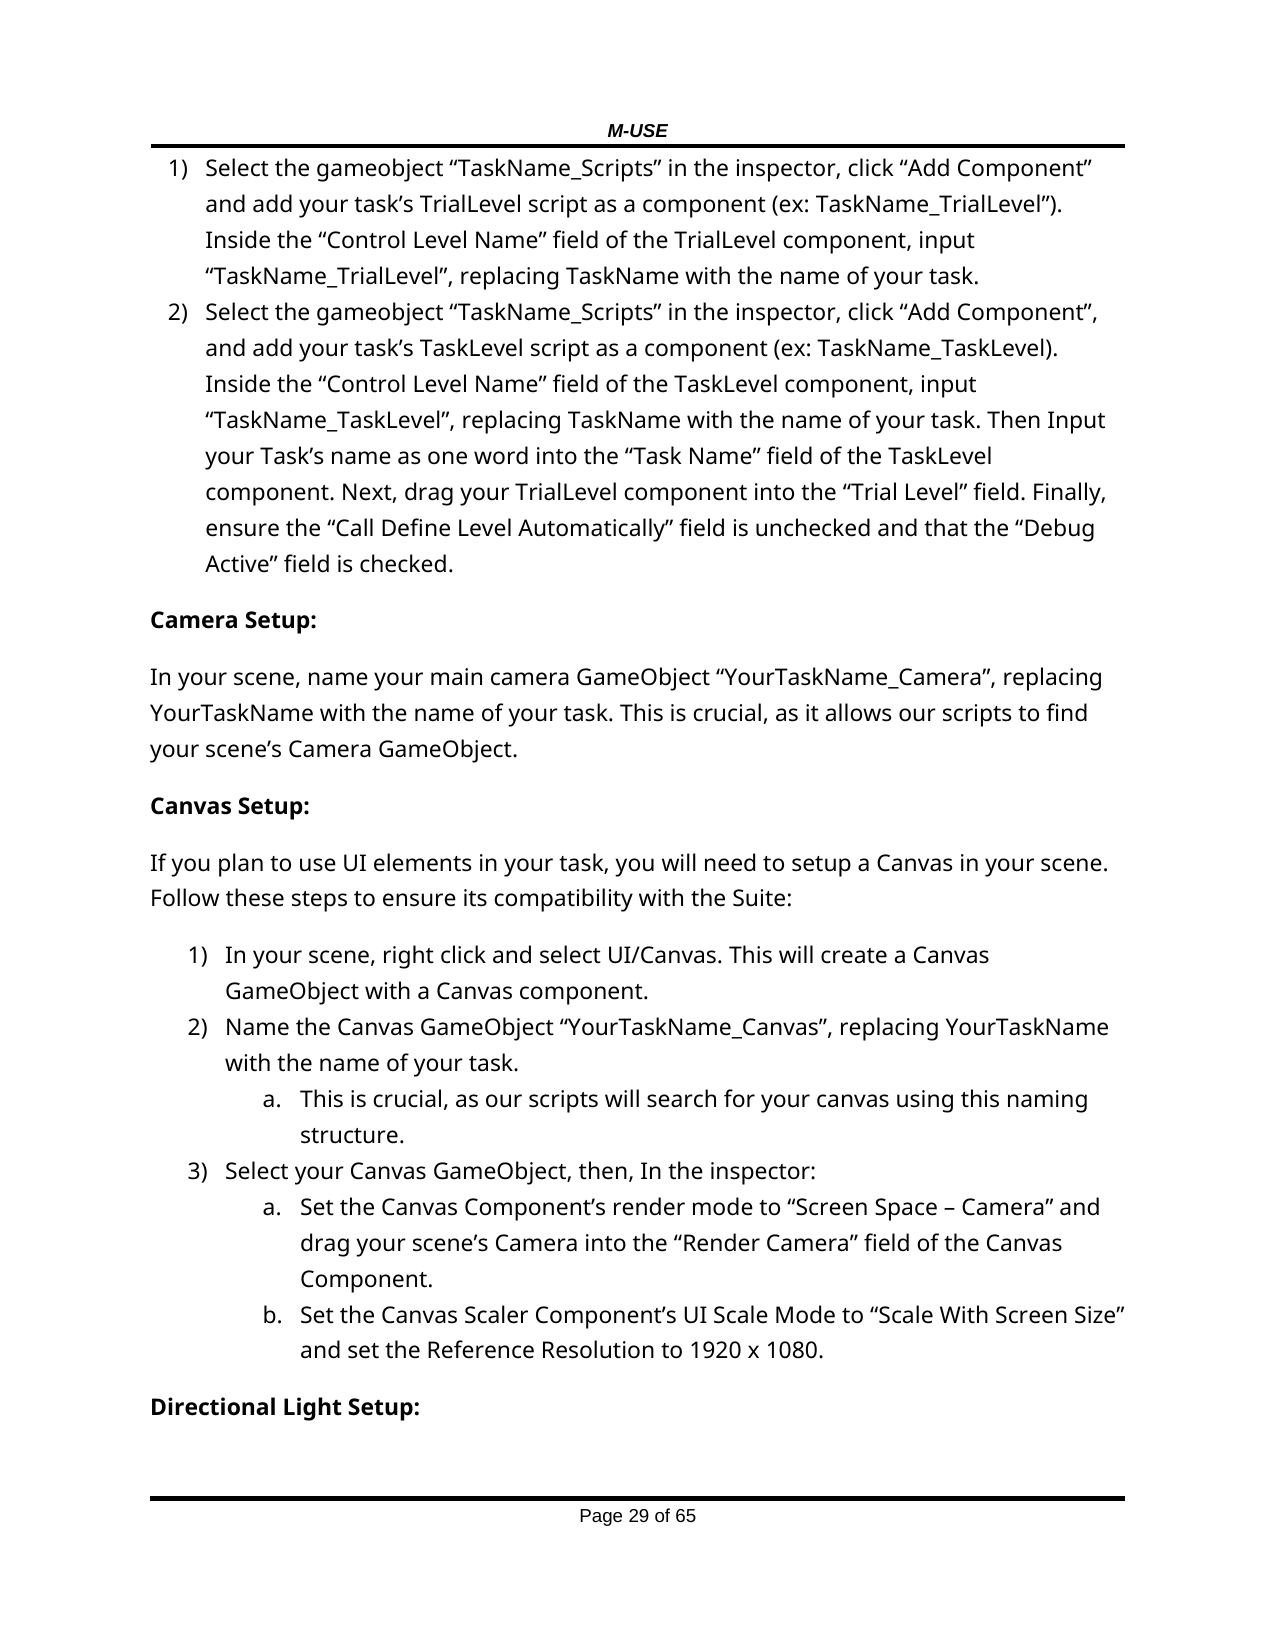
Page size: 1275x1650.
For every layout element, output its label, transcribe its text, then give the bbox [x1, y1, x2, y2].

list In your scene, right click and select UI/Canvas. This will create a Canvas GameObject with a Canvas component. [187, 939, 1125, 1006]
list Select the gameobject “TaskName_Scripts” in the inspector, click “Add Component” and add your task’s TrialLevel script as a component (ex: TaskName_TrialLevel”). Inside the “Control Level Name” field of the TrialLevel component, input “TaskName_TrialLevel”, replacing TaskName with the name of your task. [168, 152, 1125, 291]
list Select your Canvas GameObject, then, In the inspector: [187, 1155, 1125, 1186]
text Directional Light Setup: [150, 1391, 1125, 1422]
list Set the Canvas Scaler Component’s UI Scale Mode to “Scale With Screen Size” and set the Reference Resolution to 1920 x 1080. [262, 1298, 1125, 1366]
list This is crucial, as our scripts will search for your canvas using this naming structure. [262, 1083, 1125, 1150]
text If you plan to use UI elements in your task, you will need to setup a Canvas in your scene. Follow these steps to ensure its compatibility with the Suite: [150, 846, 1125, 914]
list Select the gameobject “TaskName_Scripts” in the inspector, click “Add Component”, and add your task’s TaskLevel script as a component (ex: TaskName_TaskLevel). Inside the “Control Level Name” field of the TaskLevel component, input “TaskName_TaskLevel”, replacing TaskName with the name of your task. Then Input your Task’s name as one word into the “Task Name” field of the TaskLevel component. Next, drag your TrialLevel component into the “Trial Level” field. Finally, ensure the “Call Define Level Automatically” field is unchecked and that the “Debug Active” field is checked. [168, 296, 1125, 579]
list Set the Canvas Component’s render mode to “Screen Space – Camera” and drag your scene’s Camera into the “Render Camera” field of the Canvas Component. [262, 1191, 1125, 1294]
text In your scene, name your main camera GameObject “YourTaskName_Camera”, replacing YourTaskName with the name of your task. This is crucial, as it allows our scripts to find your scene’s Camera GameObject. [150, 661, 1125, 764]
text Canvas Setup: [150, 790, 1125, 821]
list Name the Canvas GameObject “YourTaskName_Canvas”, replacing YourTaskName with the name of your task. [187, 1011, 1125, 1078]
text Camera Setup: [150, 604, 1125, 636]
